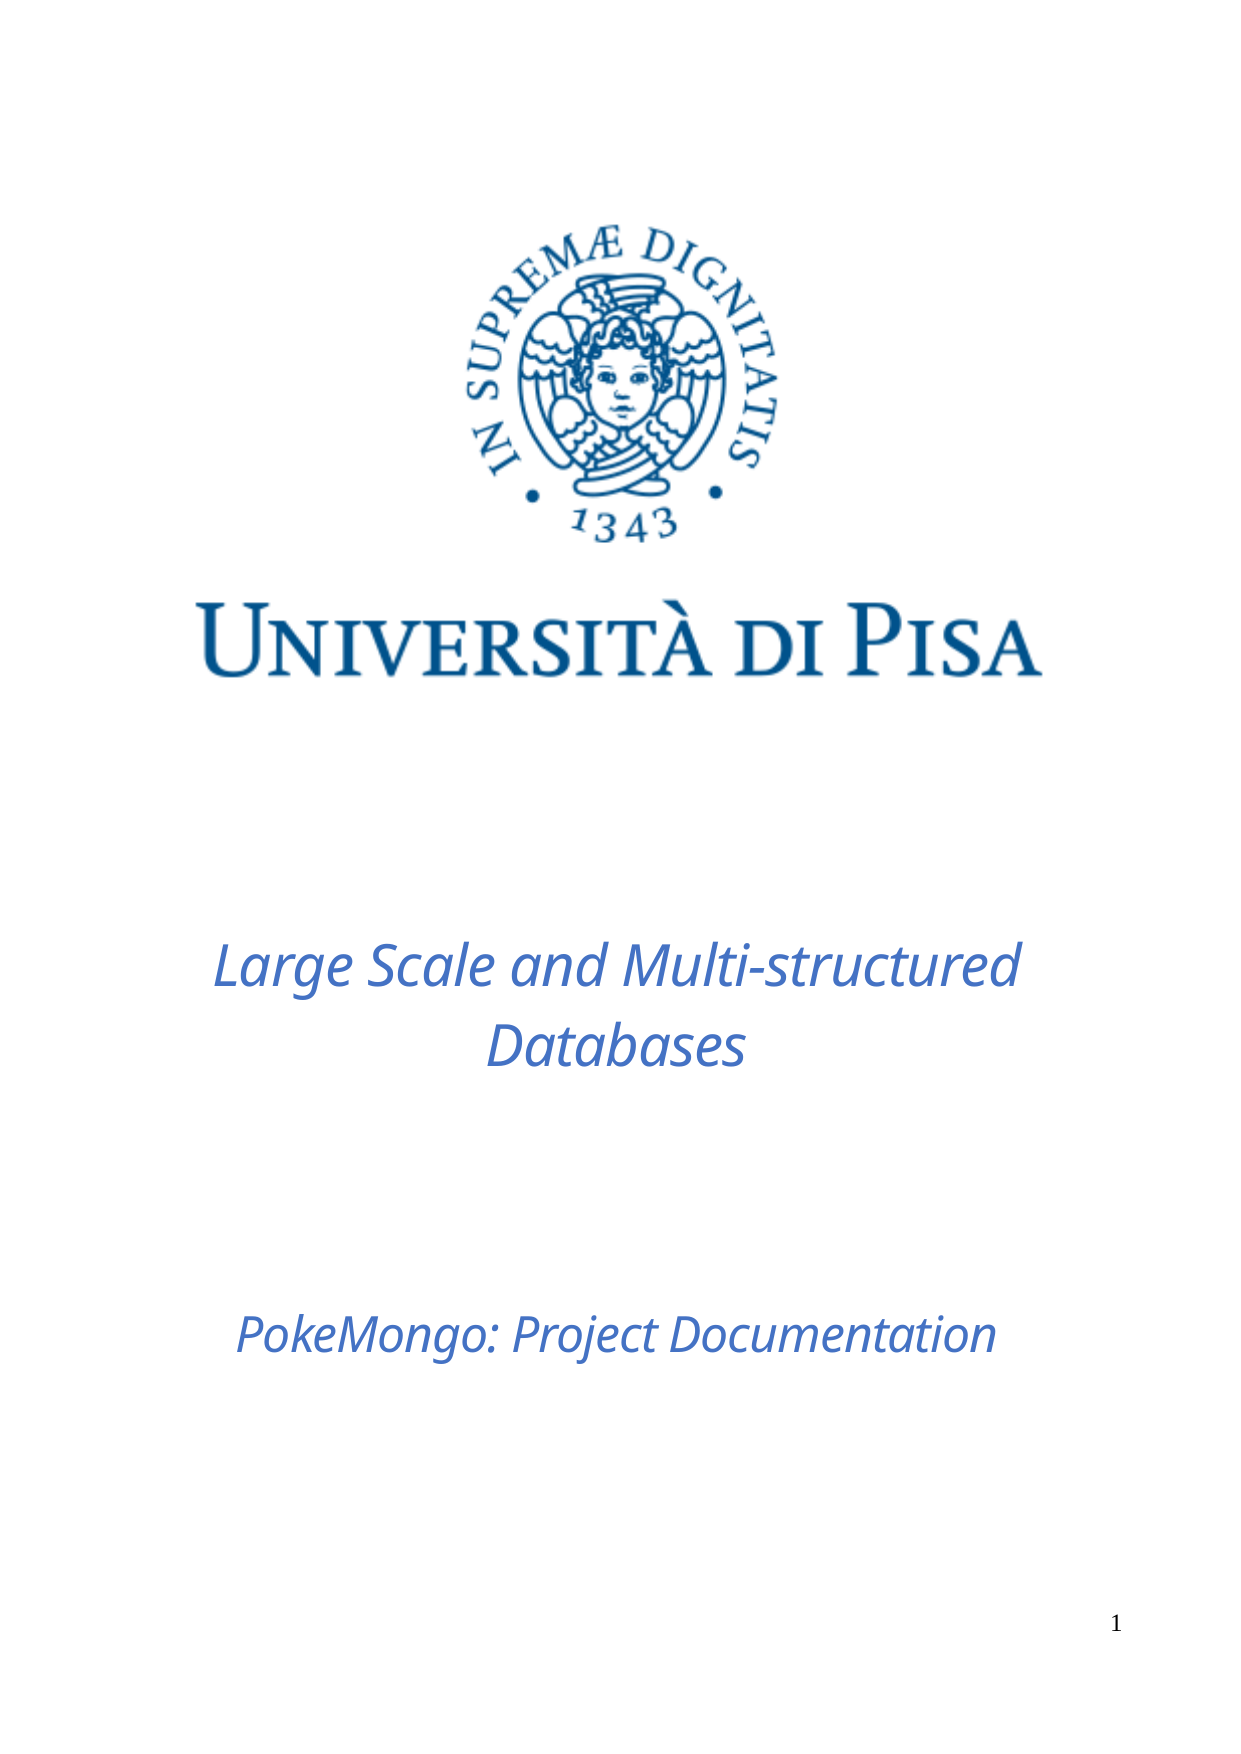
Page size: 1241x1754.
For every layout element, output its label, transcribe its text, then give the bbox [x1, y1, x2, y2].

title Large Scale and Multi-structured Databases [118, 924, 1122, 1083]
title PokeMongo: Project Documentation [118, 1299, 1122, 1367]
picture [118, 149, 1123, 752]
